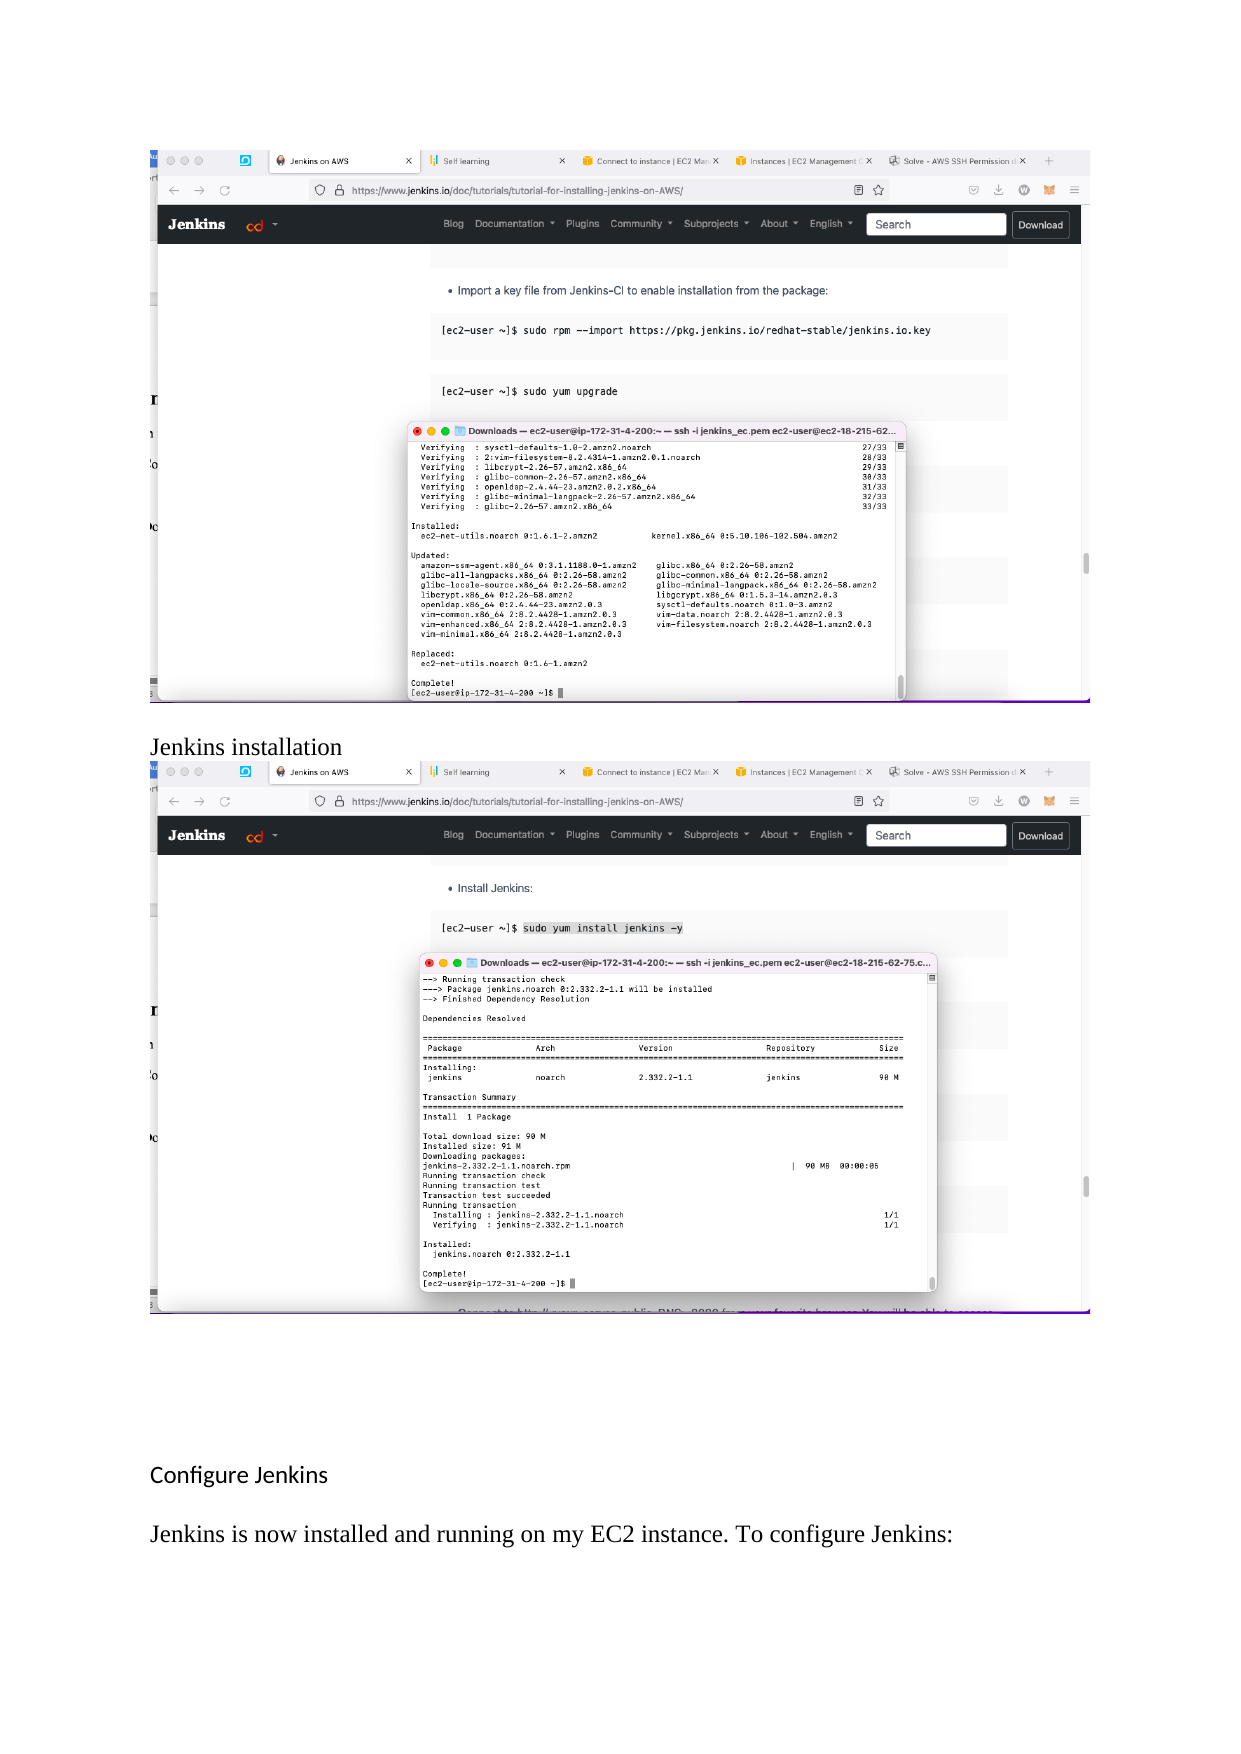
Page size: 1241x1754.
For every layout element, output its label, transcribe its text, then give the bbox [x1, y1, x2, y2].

text Configure Jenkins [150, 1459, 1090, 1489]
text Jenkins is now installed and running on my EC2 instance. To configure Jenkins: [150, 1519, 1090, 1547]
picture [150, 150, 1091, 703]
text Jenkins installation [150, 732, 1090, 761]
picture [150, 761, 1091, 1314]
